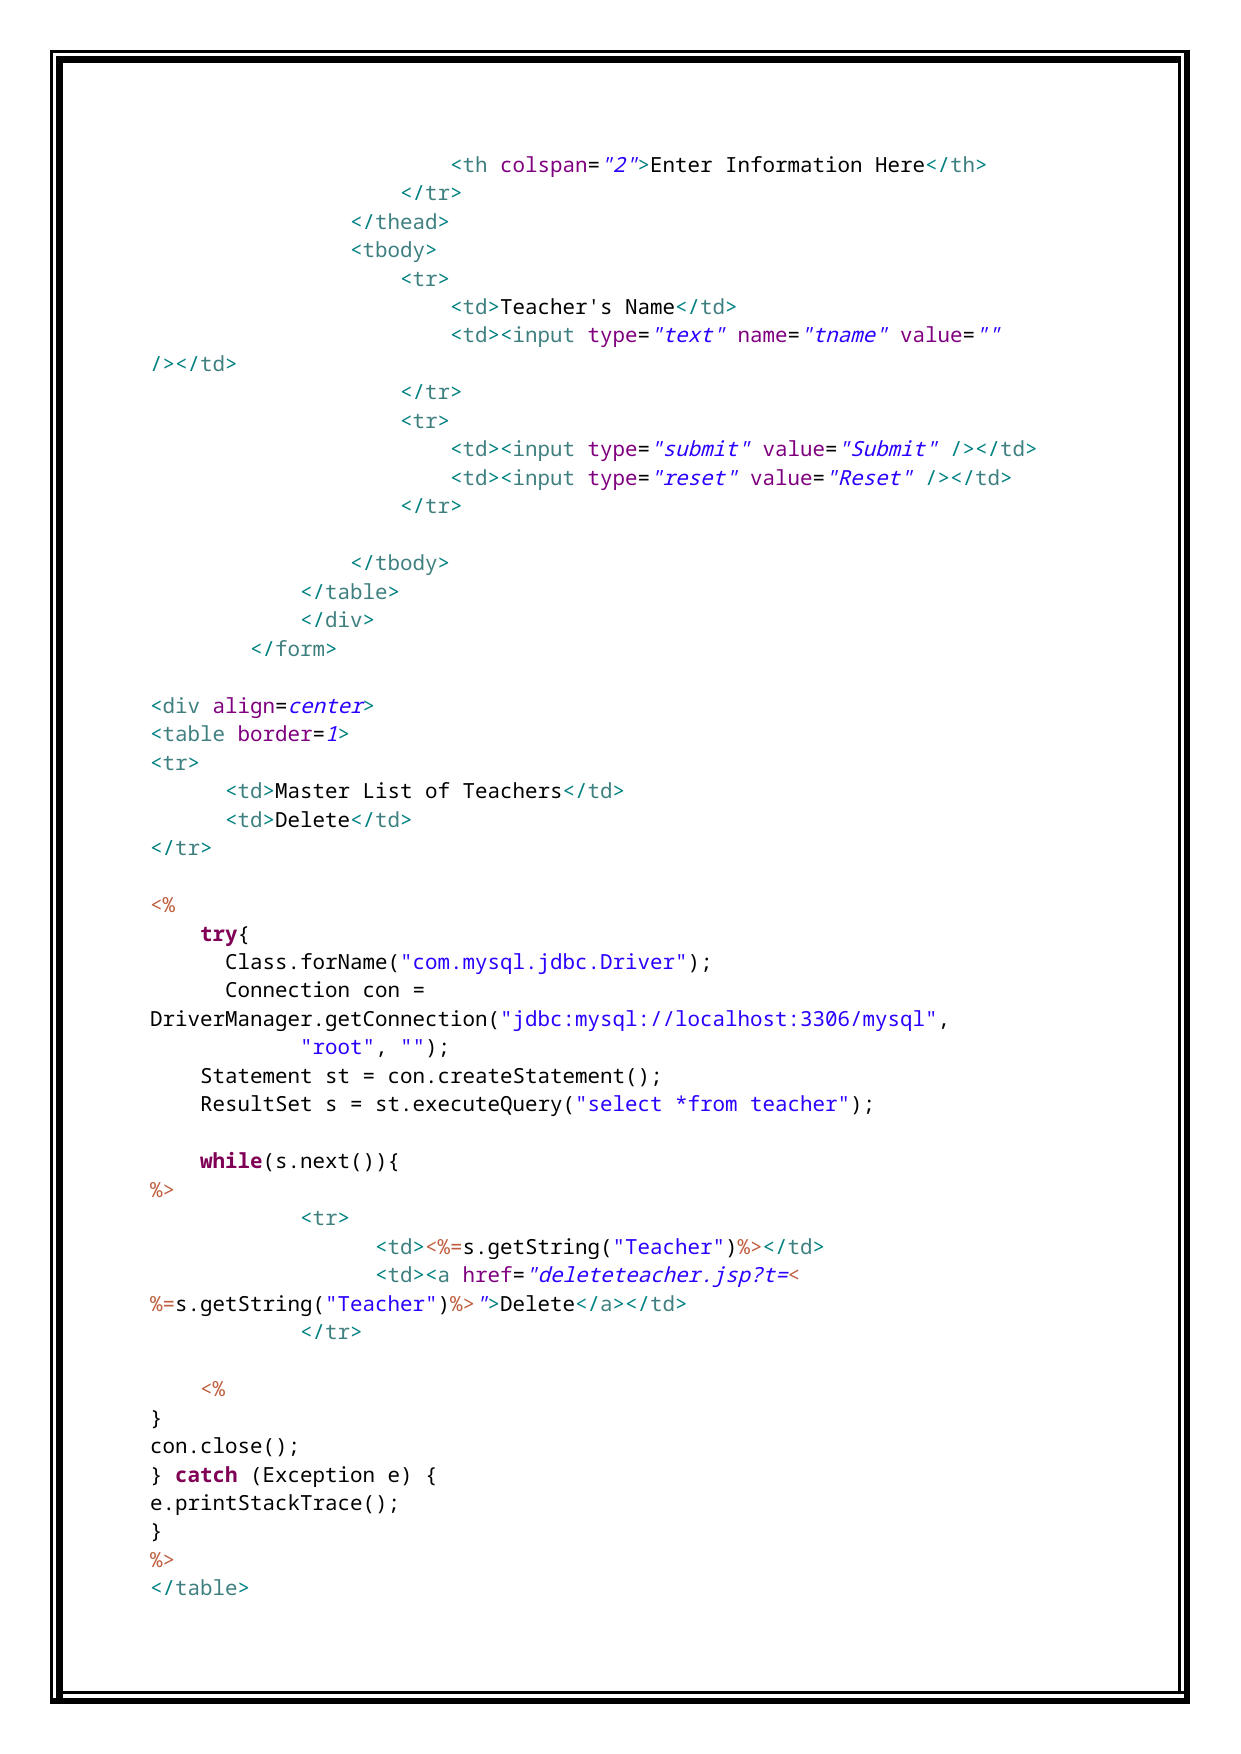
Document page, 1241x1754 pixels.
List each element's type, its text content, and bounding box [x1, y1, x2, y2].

text <td><input type="text" name="tname" value="" /></td> [150, 321, 1090, 377]
text <tr> [150, 1203, 1090, 1232]
text e.printStackTrace(); [150, 1488, 1090, 1517]
text <tbody> [150, 235, 1090, 264]
text %> [150, 1175, 1090, 1203]
text <td><input type="reset" value="Reset" /></td> [150, 463, 1090, 491]
text <tr> [150, 264, 1090, 292]
text <td>Delete</td> [150, 805, 1090, 833]
text </table> [150, 577, 1090, 605]
text %> [150, 1545, 1090, 1573]
text </table> [150, 1573, 1090, 1602]
text <td><input type="submit" value="Submit" /></td> [150, 434, 1090, 463]
text <td>Teacher's Name</td> [150, 292, 1090, 321]
text </form> [150, 634, 1090, 662]
text } [150, 1403, 1090, 1431]
text <div align=center> [150, 691, 1090, 719]
text ResultSet s = st.executeQuery("select *from teacher"); [150, 1089, 1090, 1118]
text <% [150, 890, 1090, 919]
text </thead> [150, 207, 1090, 235]
text <th colspan="2">Enter Information Here</th> [150, 150, 1090, 178]
text </div> [150, 605, 1090, 634]
text <td><%=s.getString("Teacher")%></td> [150, 1232, 1090, 1260]
text con.close(); [150, 1431, 1090, 1460]
text } [150, 1517, 1090, 1545]
text Statement st = con.createStatement(); [150, 1061, 1090, 1089]
text <tr> [150, 406, 1090, 434]
text </tr> [150, 178, 1090, 207]
text </tbody> [150, 548, 1090, 577]
text </tr> [150, 1317, 1090, 1346]
text Class.forName("com.mysql.jdbc.Driver"); [150, 947, 1090, 976]
text <td>Master List of Teachers</td> [150, 776, 1090, 805]
text while(s.next()){ [150, 1147, 1090, 1175]
text "root", ""); [150, 1032, 1090, 1061]
text </tr> [150, 833, 1090, 862]
text Connection con = DriverManager.getConnection("jdbc:mysql://localhost:3306/mysql", [150, 976, 1090, 1032]
text <tr> [150, 748, 1090, 776]
text </tr> [150, 377, 1090, 406]
text try{ [150, 919, 1090, 947]
text <table border=1> [150, 719, 1090, 748]
text <% [150, 1374, 1090, 1403]
text } catch (Exception e) { [150, 1460, 1090, 1488]
text <td><a href="deleteteacher.jsp?t=<%=s.getString("Teacher")%>">Delete</a></td> [150, 1260, 1090, 1317]
text </tr> [150, 491, 1090, 520]
